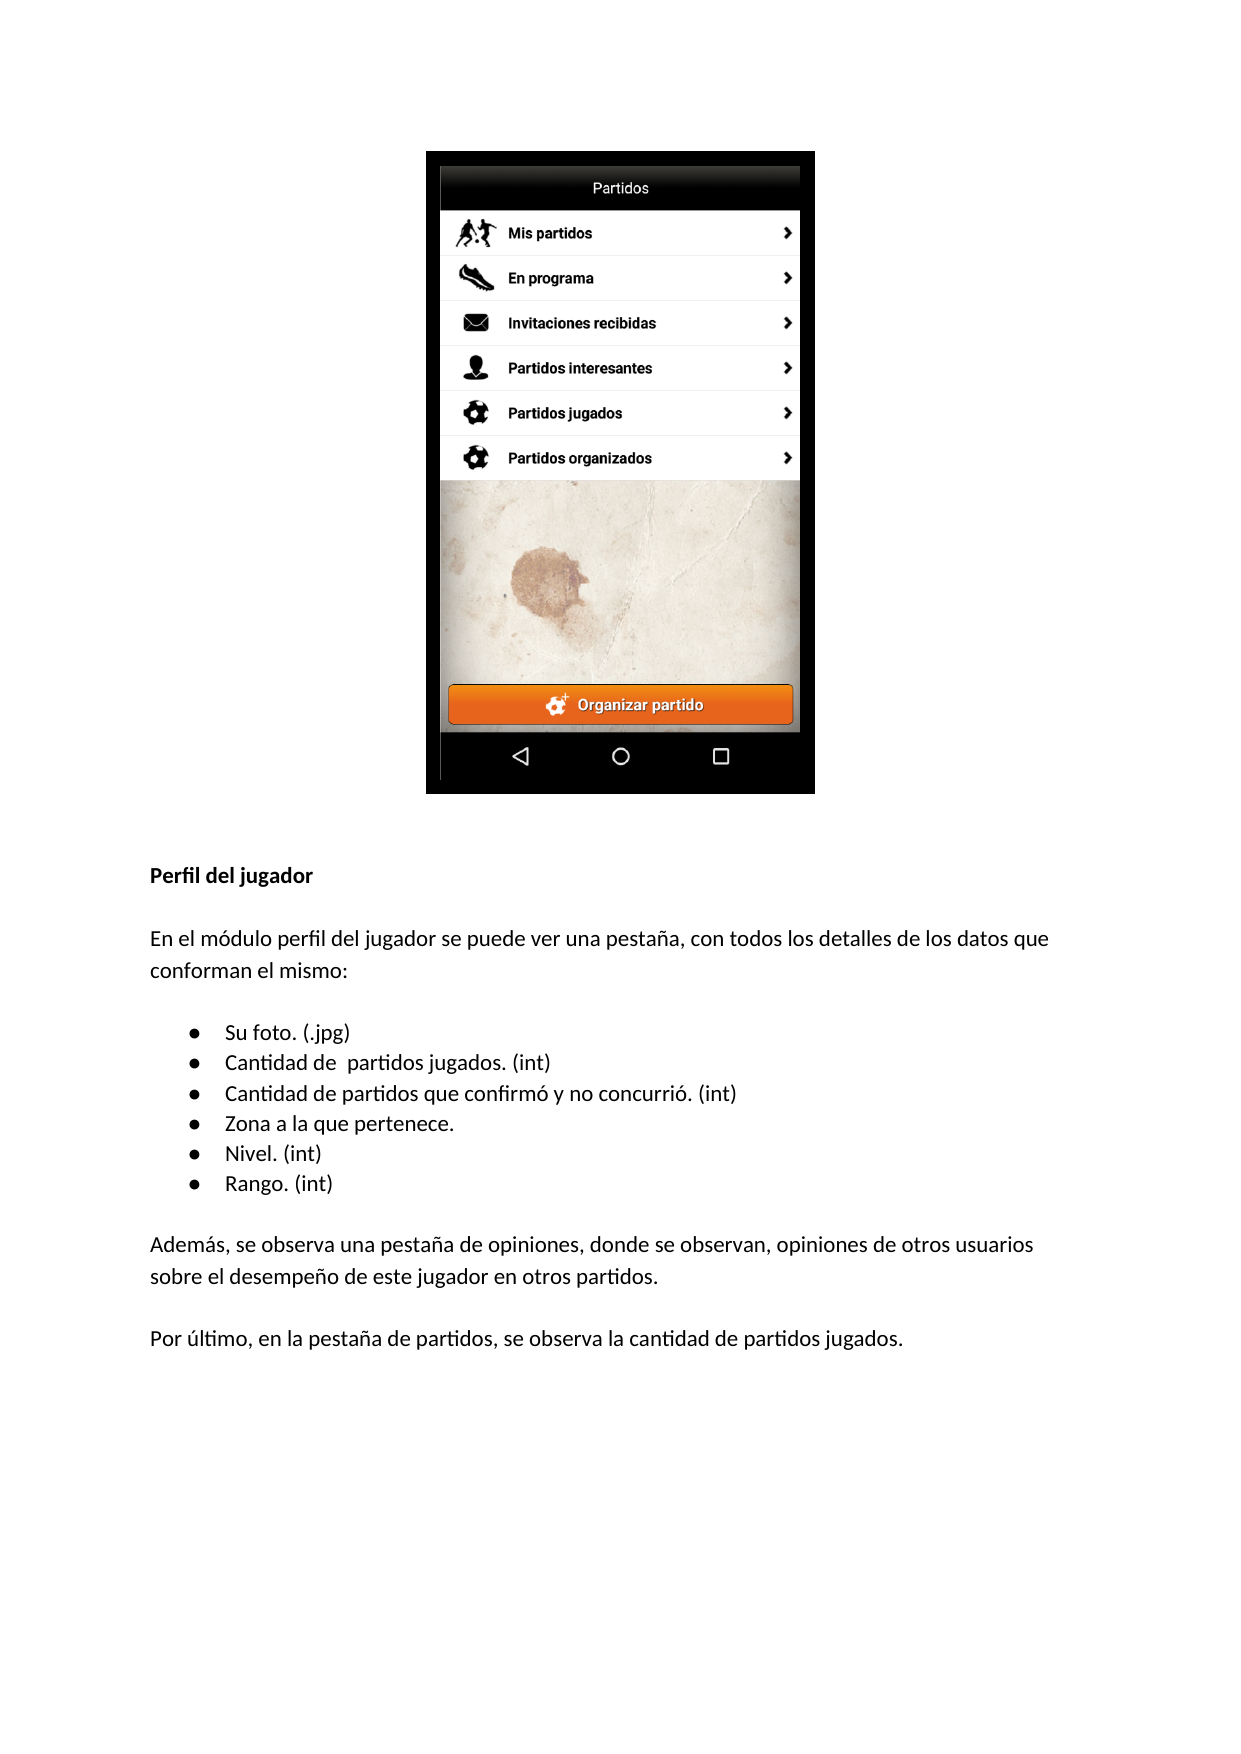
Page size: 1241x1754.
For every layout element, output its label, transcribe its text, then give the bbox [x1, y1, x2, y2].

text Por último, en la pestaña de partidos, se observa la cantidad de partidos jugados. [150, 1324, 1090, 1352]
text Perfil del jugador [150, 861, 1090, 889]
list Zona a la que pertenece. [187, 1109, 1090, 1137]
list Su foto. (.jpg) [187, 1018, 1090, 1046]
list Cantidad de partidos que confirmó y no concurrió. (int) [187, 1079, 1090, 1107]
picture [440, 166, 800, 780]
text Además, se observa una pestaña de opiniones, donde se observan, opiniones de otros usuarios sobre el desempeño de este jugador en otros partidos. [150, 1230, 1090, 1290]
list Rango. (int) [187, 1169, 1090, 1197]
text En el módulo perfil del jugador se puede ver una pestaña, con todos los detalles de los datos que conforman el mismo: [150, 924, 1090, 984]
list Cantidad de partidos jugados. (int) [187, 1048, 1090, 1076]
list Nivel. (int) [187, 1139, 1090, 1167]
